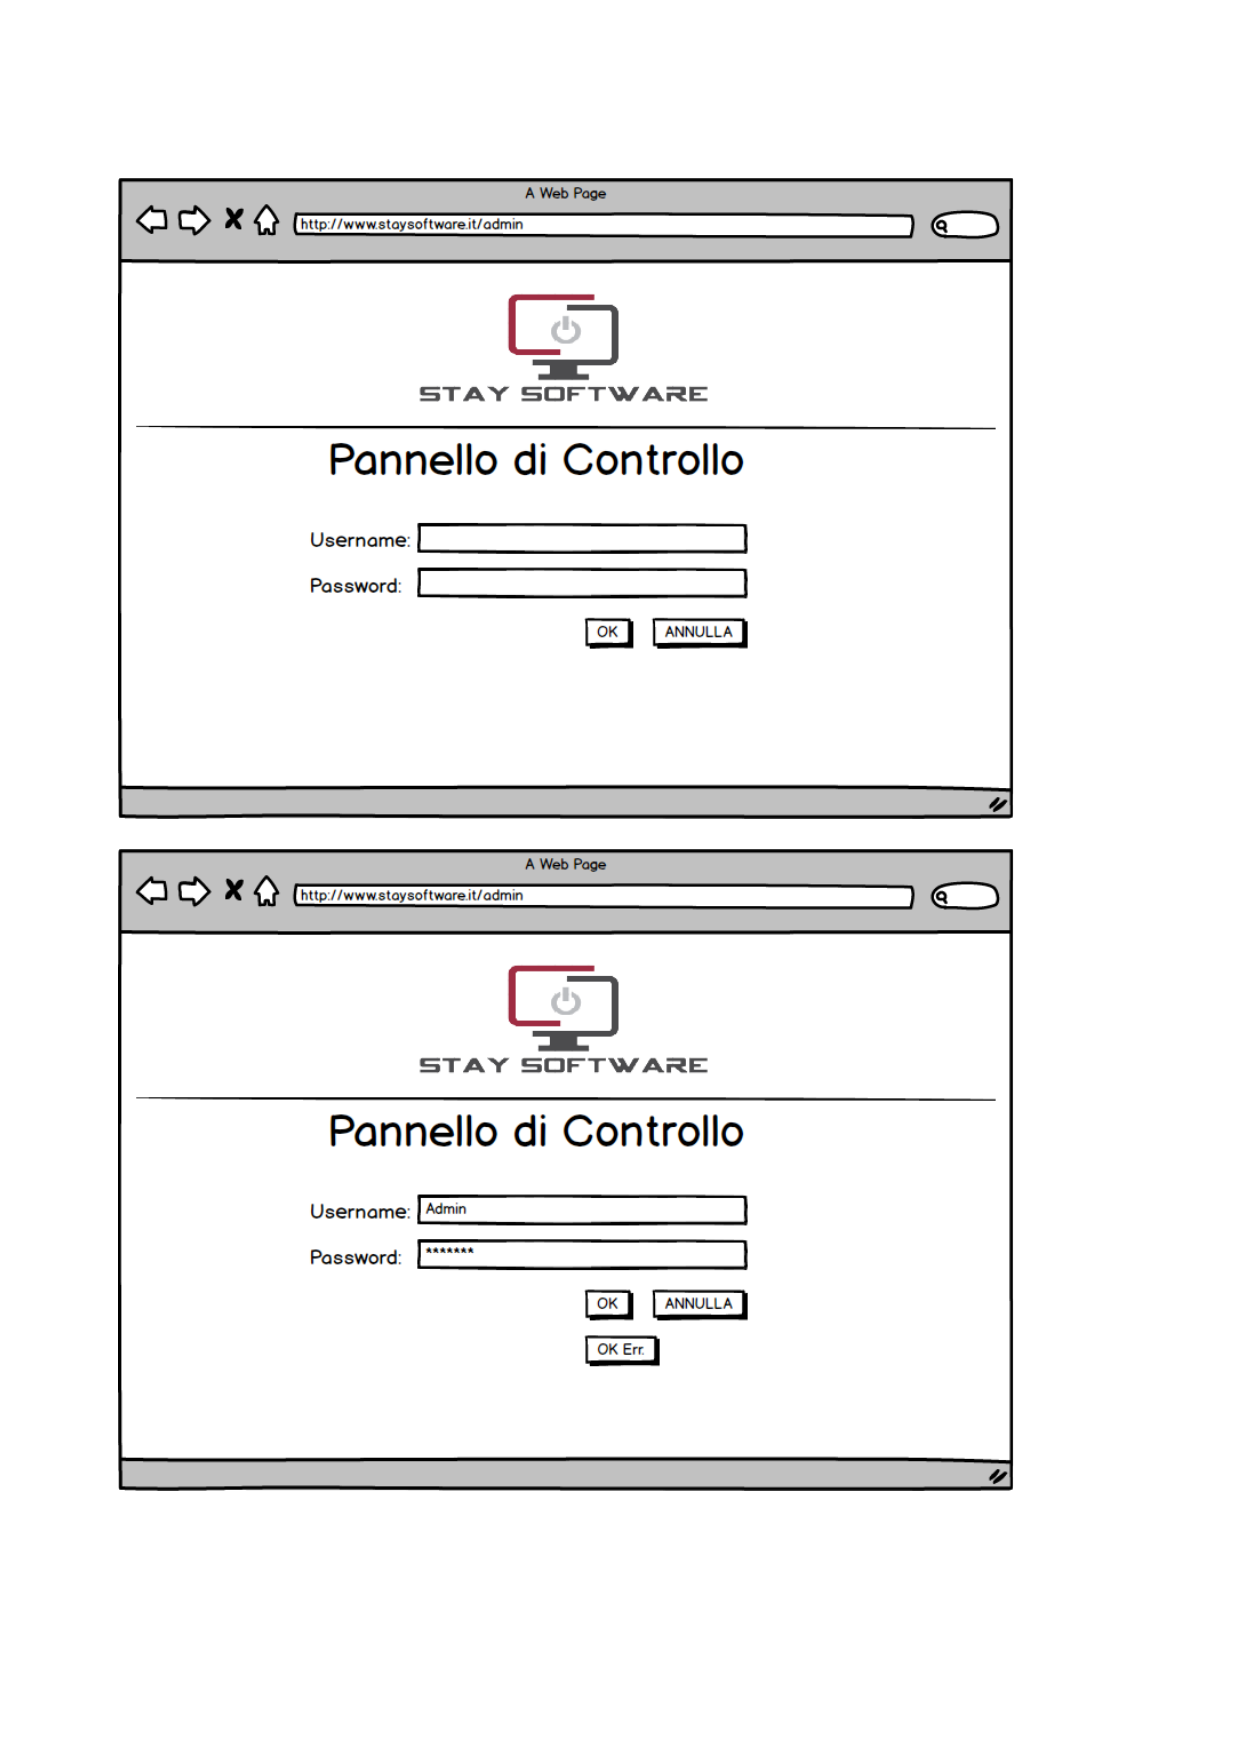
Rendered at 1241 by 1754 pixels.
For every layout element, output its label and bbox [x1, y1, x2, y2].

picture [118, 849, 1014, 1491]
picture [118, 178, 1014, 819]
